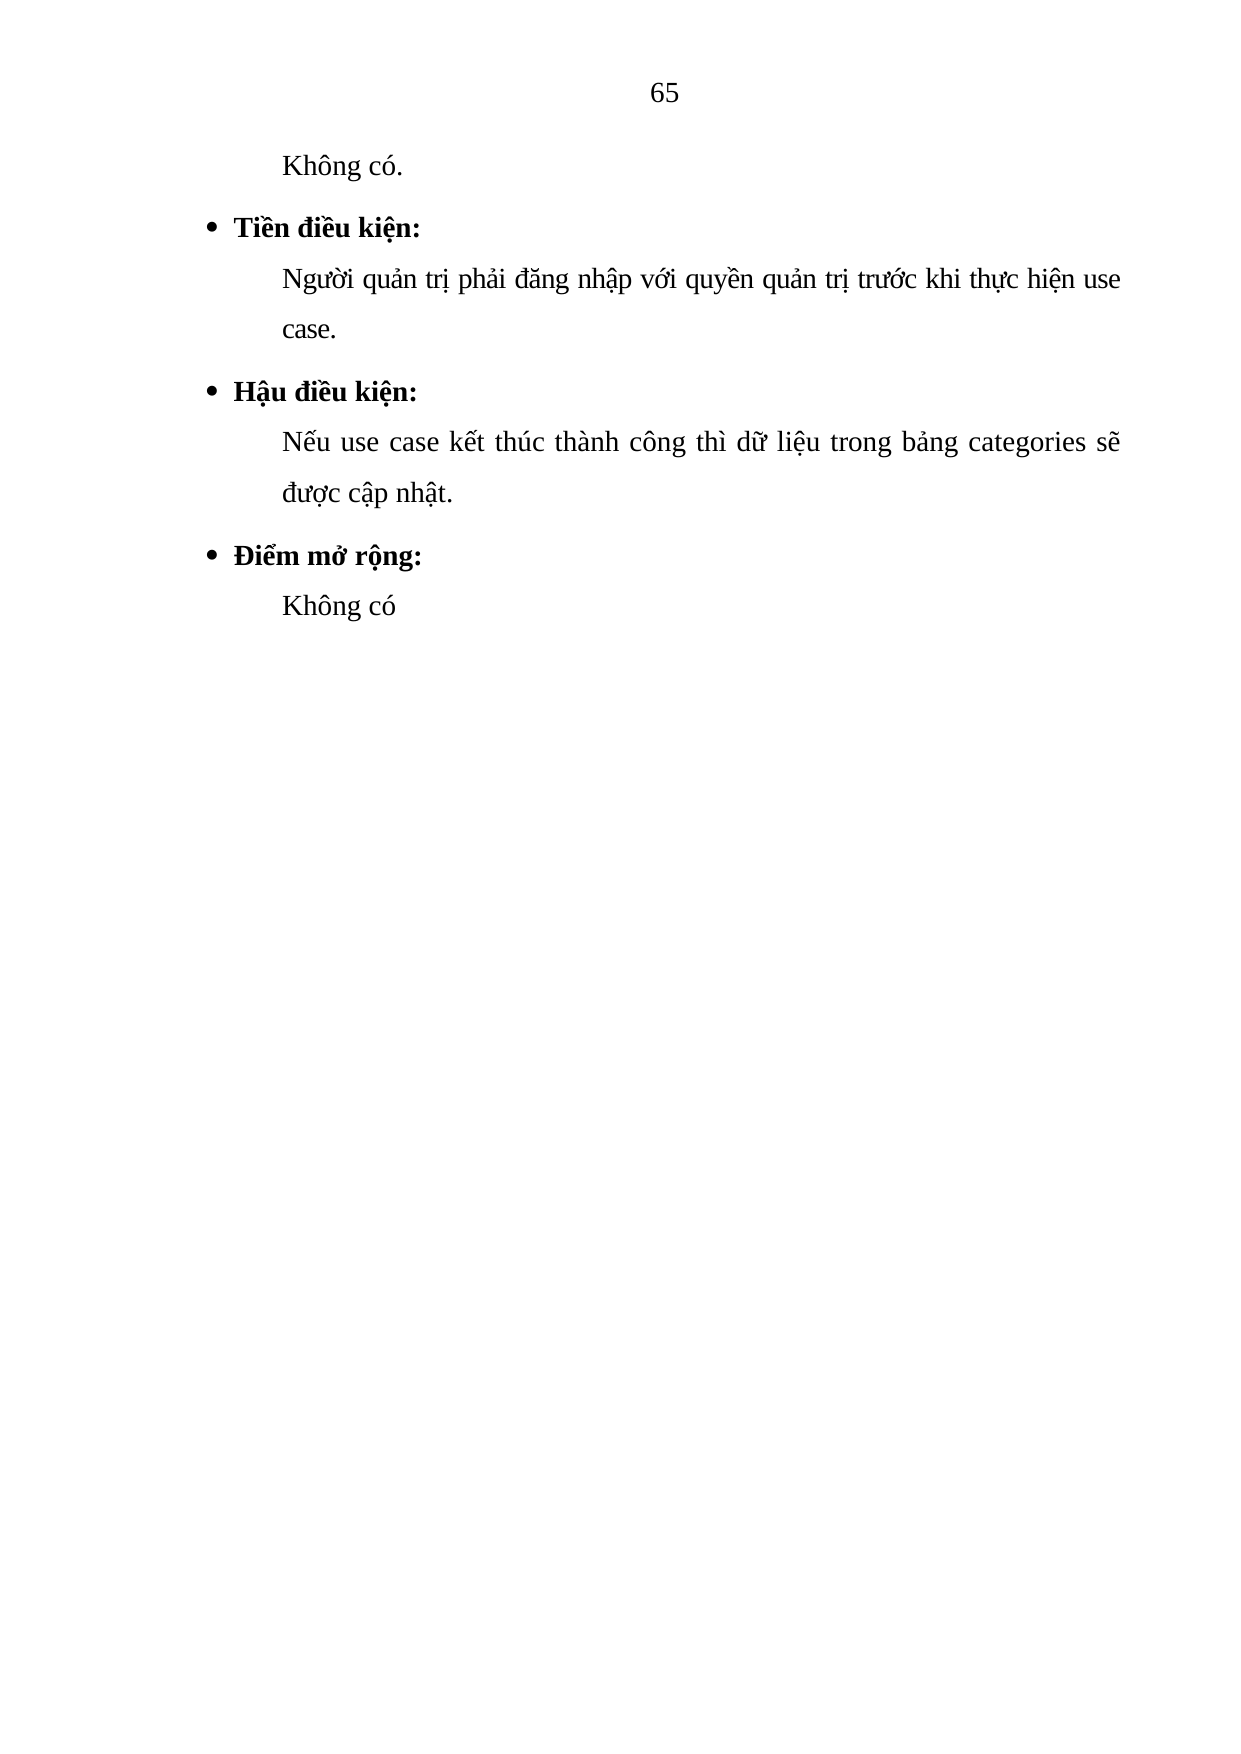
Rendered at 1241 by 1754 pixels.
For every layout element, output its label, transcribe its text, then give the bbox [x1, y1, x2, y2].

text Không có. [282, 148, 1122, 181]
text Người quản trị phải đăng nhập với quyền quản trị trước khi thực hiện use case. [282, 261, 1122, 345]
list Tiền điều kiện: [207, 211, 1122, 244]
text Nếu use case kết thúc thành công thì dữ liệu trong bảng categories sẽ được cập nhật. [282, 424, 1122, 508]
list Hậu điều kiện: [207, 374, 1122, 408]
text Không có [282, 588, 1122, 622]
list Điểm mở rộng: [207, 538, 1122, 571]
